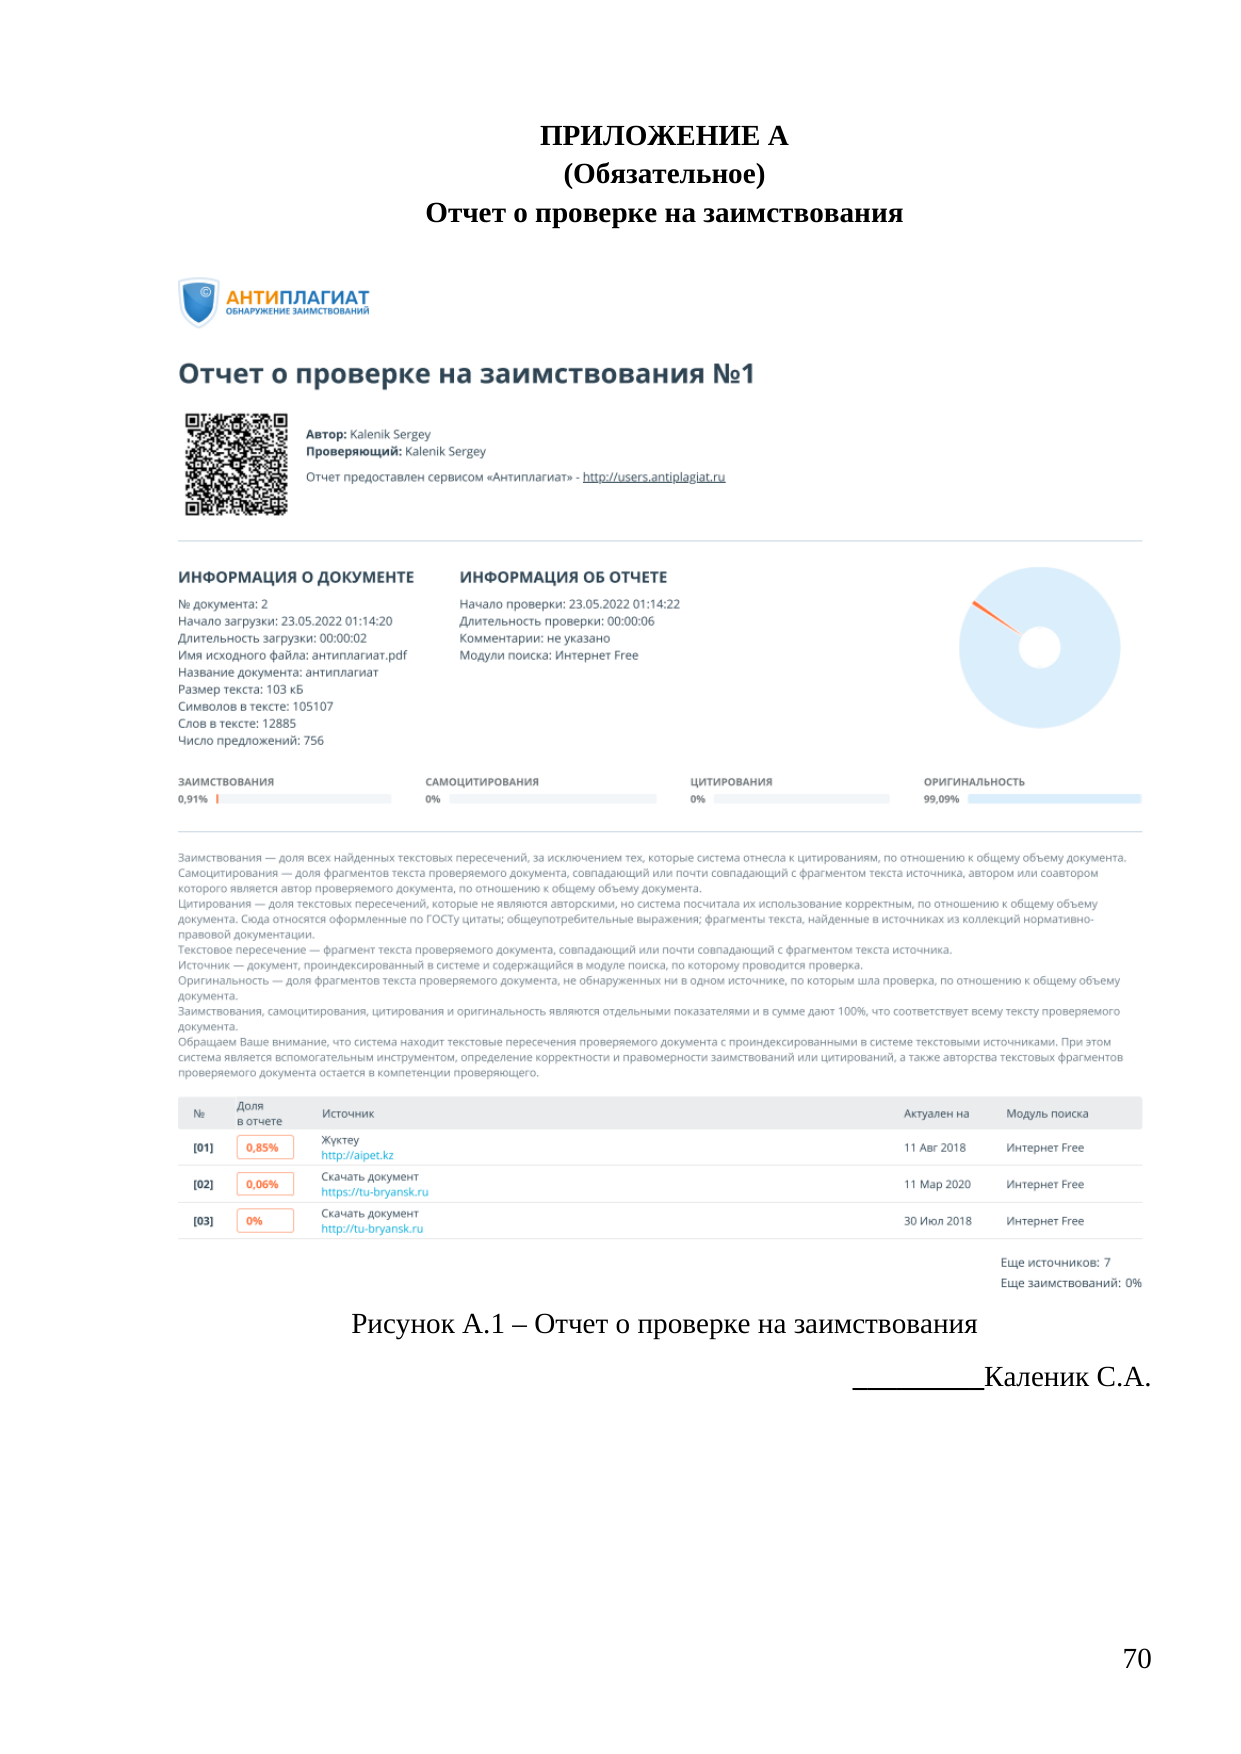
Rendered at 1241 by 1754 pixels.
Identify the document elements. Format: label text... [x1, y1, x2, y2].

text Рисунок А.1 – Отчет о проверке на заимствования [177, 1306, 1152, 1339]
text ПРИЛОЖЕНИЕ А (Обязательное) Отчет о проверке на заимствования [177, 118, 1152, 229]
picture [177, 272, 1152, 1301]
text _________Каленик С.А. [177, 1359, 1152, 1392]
